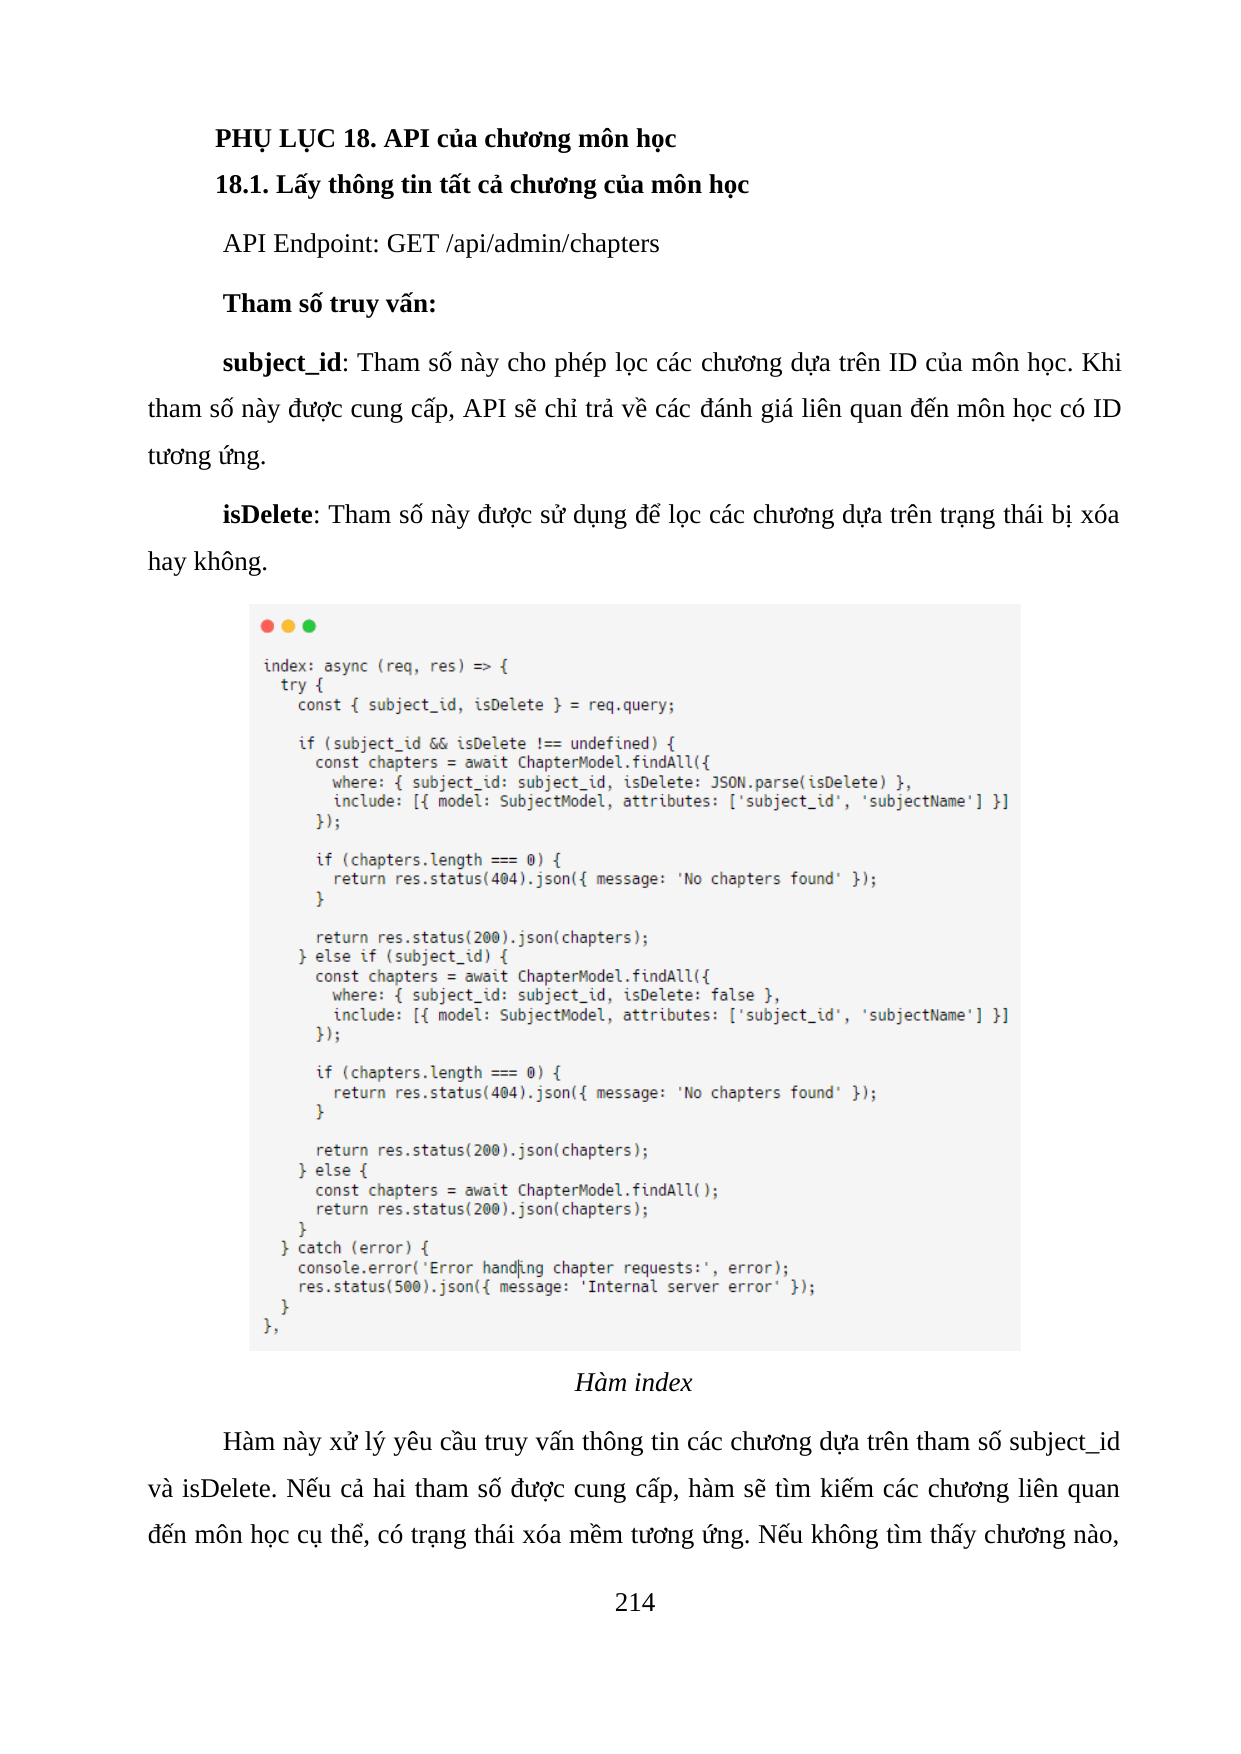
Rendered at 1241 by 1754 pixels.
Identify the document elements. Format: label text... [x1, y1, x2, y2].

text Tham số truy vấn: [148, 287, 1122, 318]
text subject_id: Tham số này cho phép lọc các chương dựa trên ID của môn học. Khi tham số này được cung cấp, API sẽ chỉ trả về các đánh giá liên quan đến môn học có ID tương ứng. [148, 346, 1122, 470]
text Hàm index [148, 1366, 1122, 1397]
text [148, 1425, 1122, 1550]
text PHỤ LỤC 18. API của chương môn học [215, 122, 1122, 153]
text API Endpoint: GET /api/admin/chapters [148, 227, 1122, 259]
picture [249, 604, 1021, 1351]
text 18.1. Lấy thông tin tất cả chương của môn học [215, 168, 1122, 199]
text isDelete: Tham số này được sử dụng để lọc các chương dựa trên trạng thái bị xóa hay không. [148, 498, 1122, 576]
